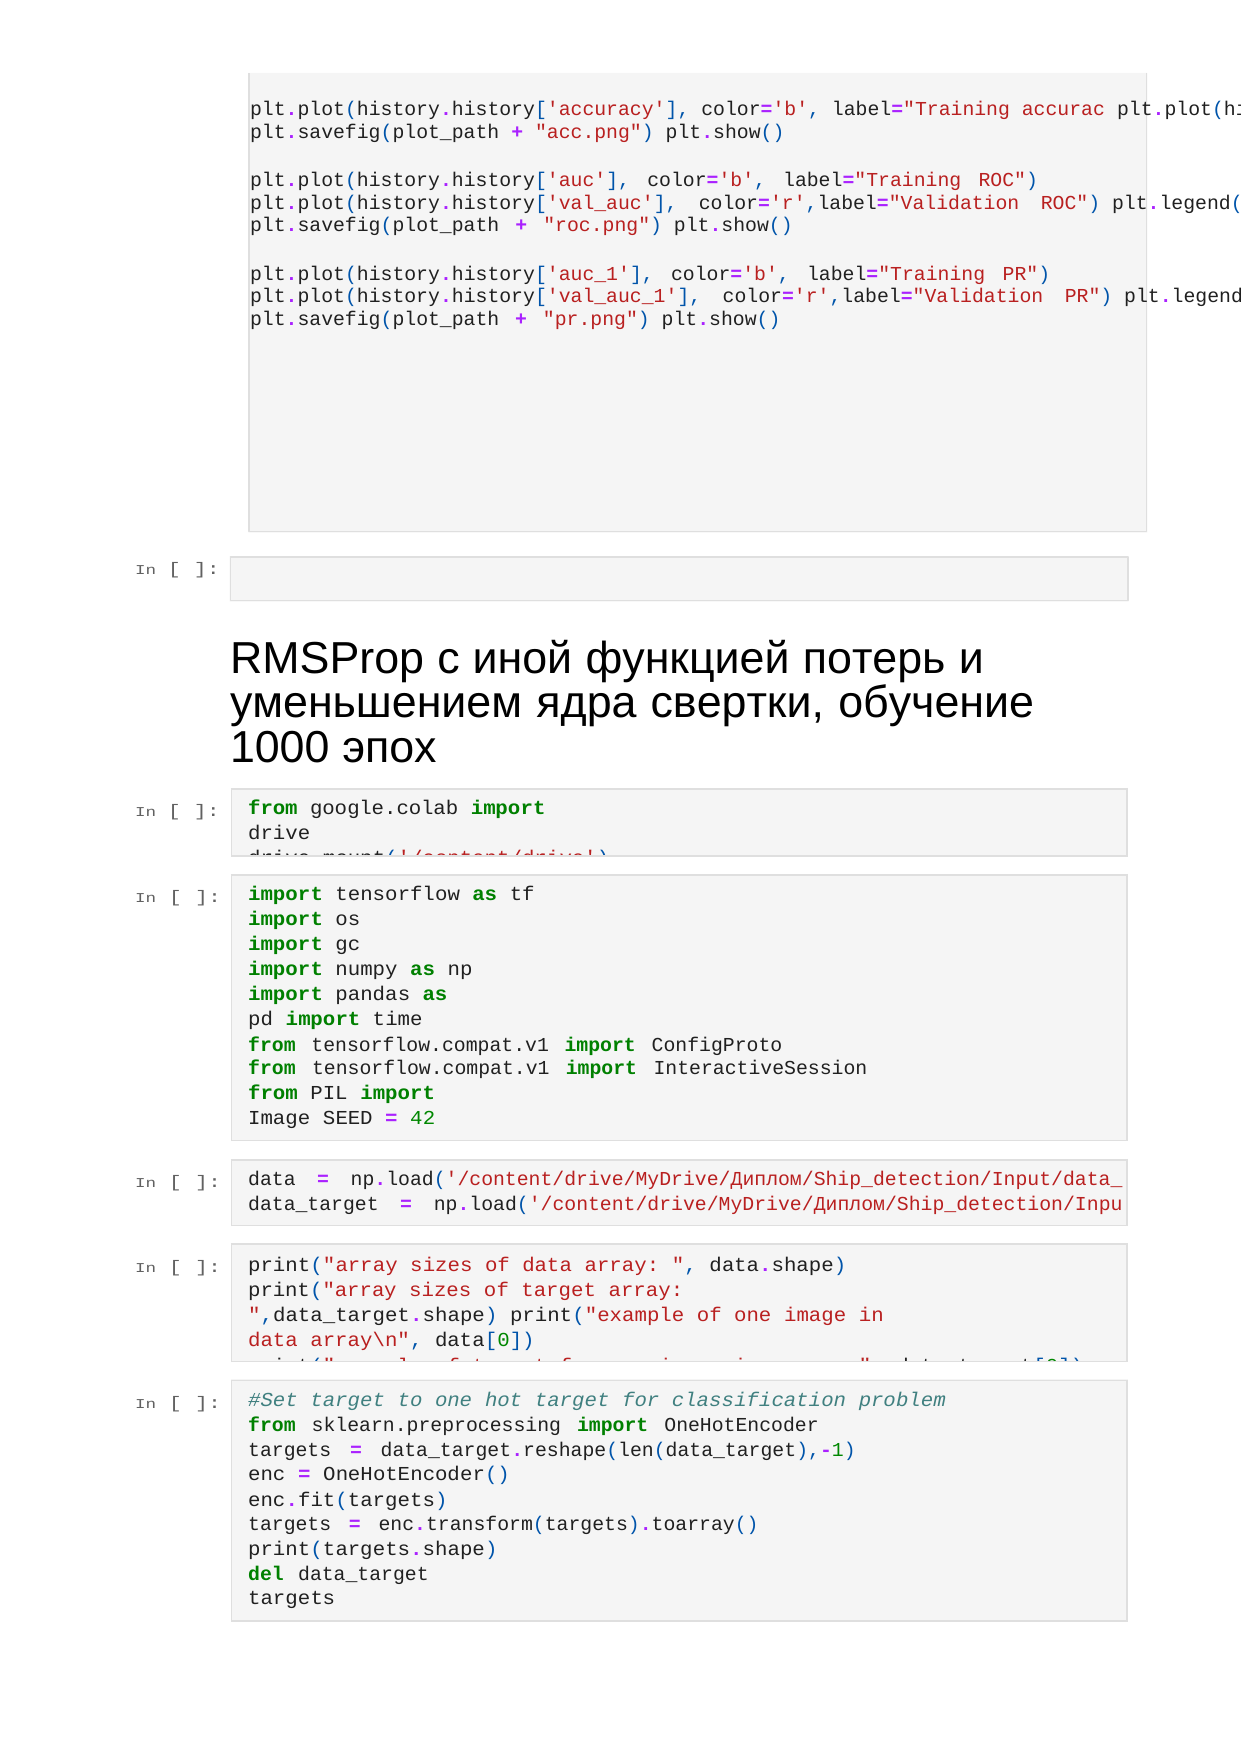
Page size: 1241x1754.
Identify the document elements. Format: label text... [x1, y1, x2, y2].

text In [ ]: [135, 561, 220, 580]
text In [ ]: [135, 803, 220, 822]
text In [ ]: [135, 889, 231, 908]
text In [ ]: [135, 1174, 231, 1193]
text RMSProp с иной функцией потерь и уменьшением ядра свертки, обучение 1000 эпох [230, 638, 1107, 772]
text In [ ]: [135, 1394, 231, 1413]
text In [ ]: [135, 1258, 231, 1277]
